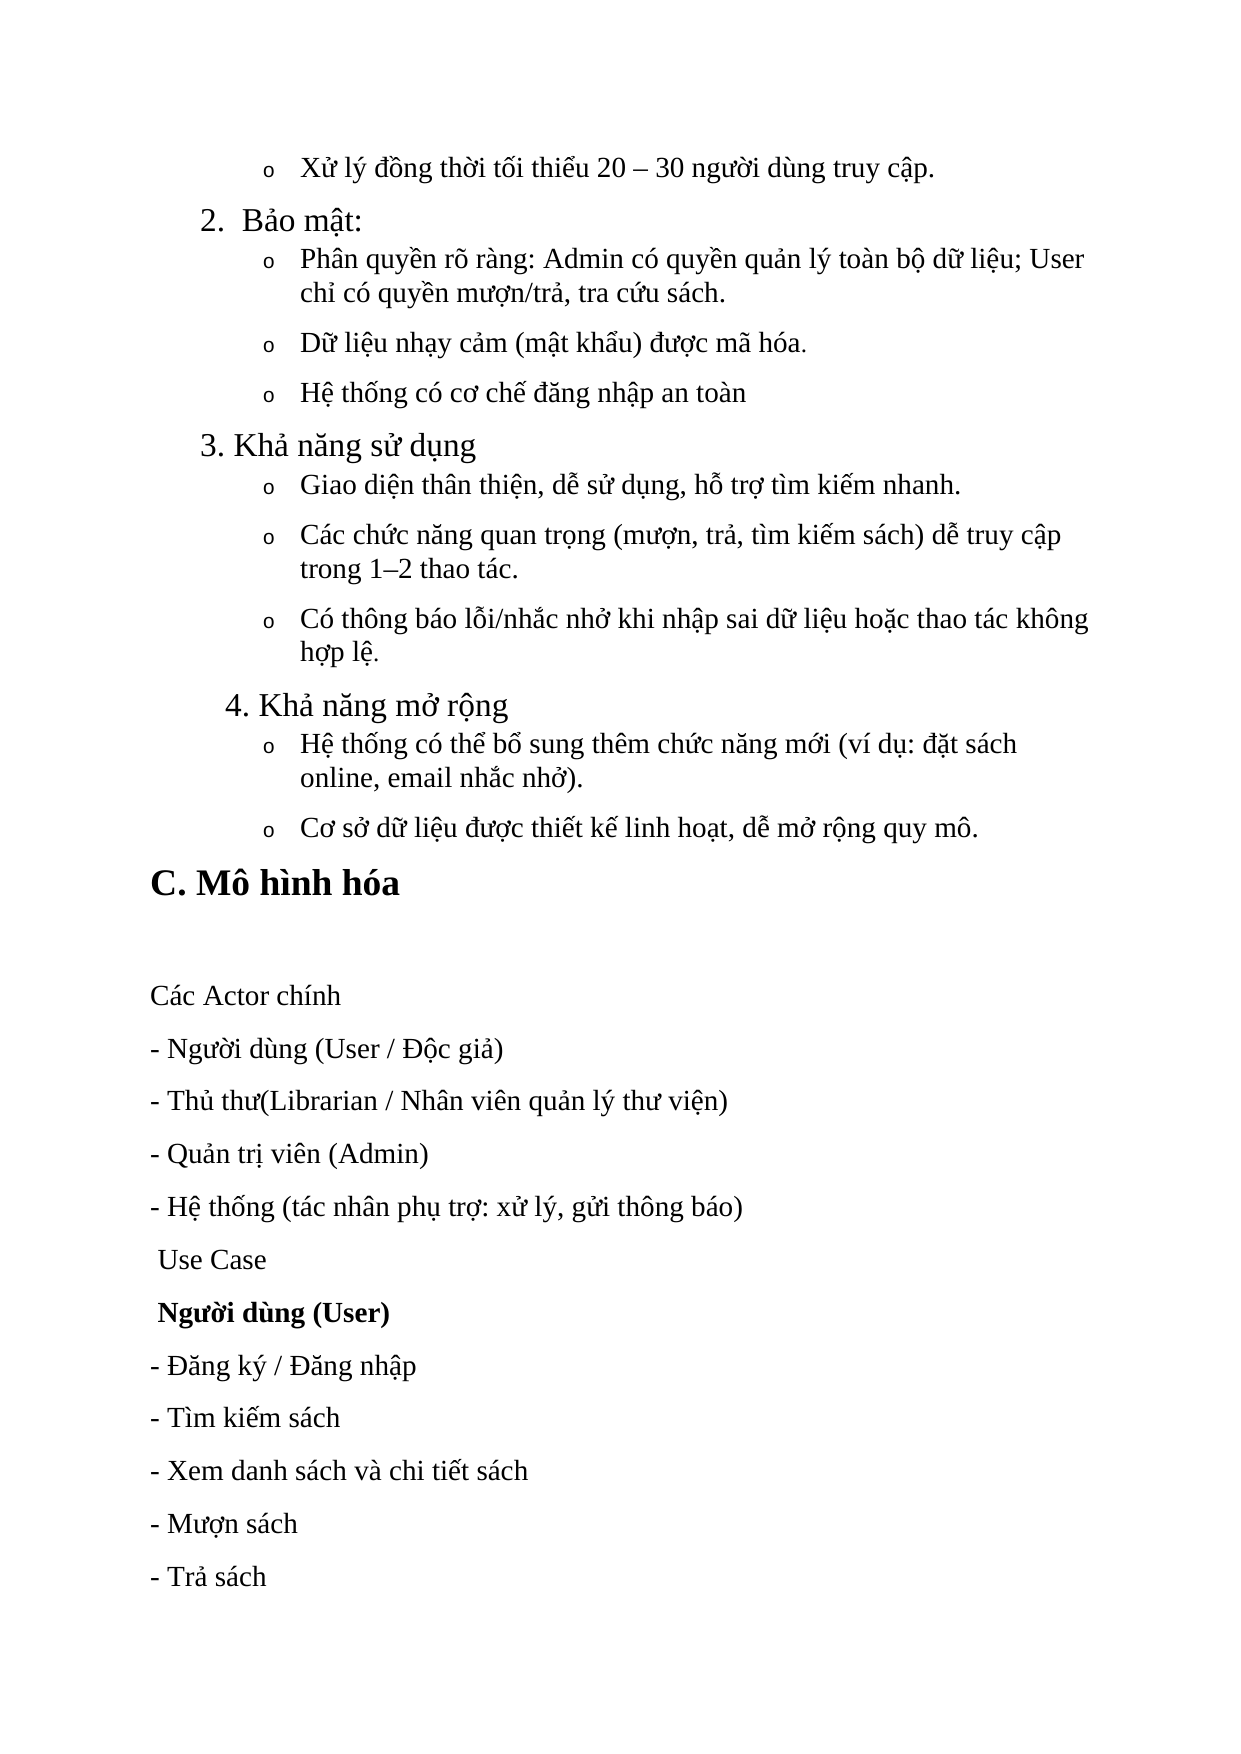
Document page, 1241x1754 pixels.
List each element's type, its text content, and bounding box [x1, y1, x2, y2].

text - Quản trị viên (Admin) [150, 1136, 1090, 1170]
text - Người dùng (User / Độc giả) [150, 1031, 1090, 1064]
subtitle 2. Bảo mật: [150, 200, 1090, 238]
text Use Case [150, 1242, 1090, 1276]
text - Tìm kiếm sách [150, 1400, 1090, 1434]
subtitle 3. Khả năng sử dụng [150, 426, 1090, 464]
list Xử lý đồng thời tối thiểu 20 – 30 người dùng truy cập. [262, 150, 1090, 183]
text Các Actor chính [150, 978, 1090, 1011]
list Các chức năng quan trọng (mượn, trả, tìm kiếm sách) dễ truy cập trong 1–2 thao tác. [262, 517, 1090, 584]
list Cơ sở dữ liệu được thiết kế linh hoạt, dễ mở rộng quy mô. [262, 810, 1090, 843]
text - Xem danh sách và chi tiết sách [150, 1453, 1090, 1487]
text - Hệ thống (tác nhân phụ trợ: xử lý, gửi thông báo) [150, 1189, 1090, 1223]
list Phân quyền rõ ràng: Admin có quyền quản lý toàn bộ dữ liệu; User chỉ có quyền mượn/trả, tra cứu sách. [262, 242, 1090, 309]
subtitle 4. Khả năng mở rộng [150, 685, 1090, 723]
list Hệ thống có thể bổ sung thêm chức năng mới (ví dụ: đặt sách online, email nhắc nhở). [262, 726, 1090, 793]
text Người dùng (User) [150, 1295, 1090, 1328]
list Giao diện thân thiện, dễ sử dụng, hỗ trợ tìm kiếm nhanh. [262, 467, 1090, 501]
text - Thủ thư(Librarian / Nhân viên quản lý thư viện) [150, 1083, 1090, 1117]
text - Đăng ký / Đăng nhập [150, 1348, 1090, 1381]
list Hệ thống có cơ chế đăng nhập an toàn [262, 376, 1090, 409]
text - Mượn sách [150, 1506, 1090, 1539]
subtitle C. Mô hình hóa [150, 860, 1090, 903]
list Có thông báo lỗi/nhắc nhở khi nhập sai dữ liệu hoặc thao tác không hợp lệ. [262, 601, 1090, 668]
list Dữ liệu nhạy cảm (mật khẩu) được mã hóa. [262, 325, 1090, 359]
text - Trả sách [150, 1559, 1090, 1592]
